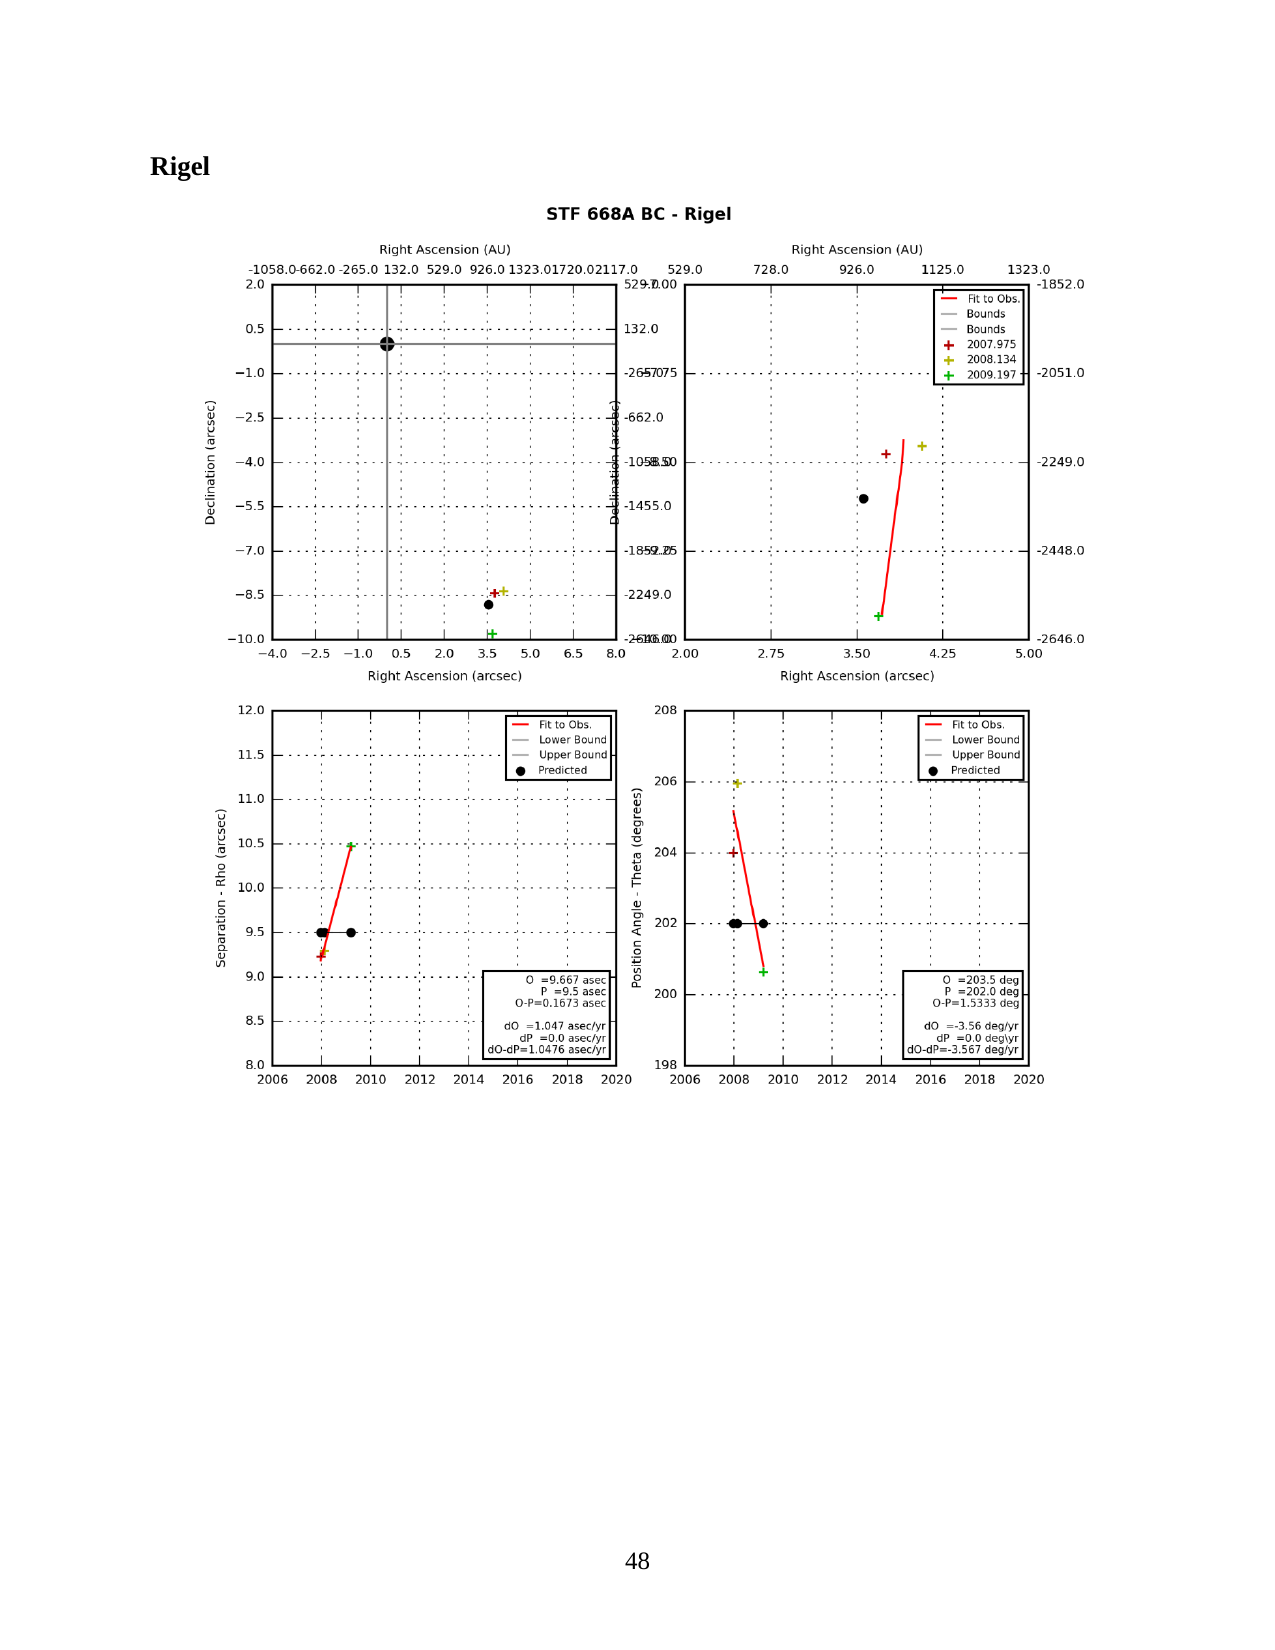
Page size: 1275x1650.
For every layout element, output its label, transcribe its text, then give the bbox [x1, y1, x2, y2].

picture [150, 187, 1125, 1163]
subtitle Rigel [150, 150, 1125, 181]
